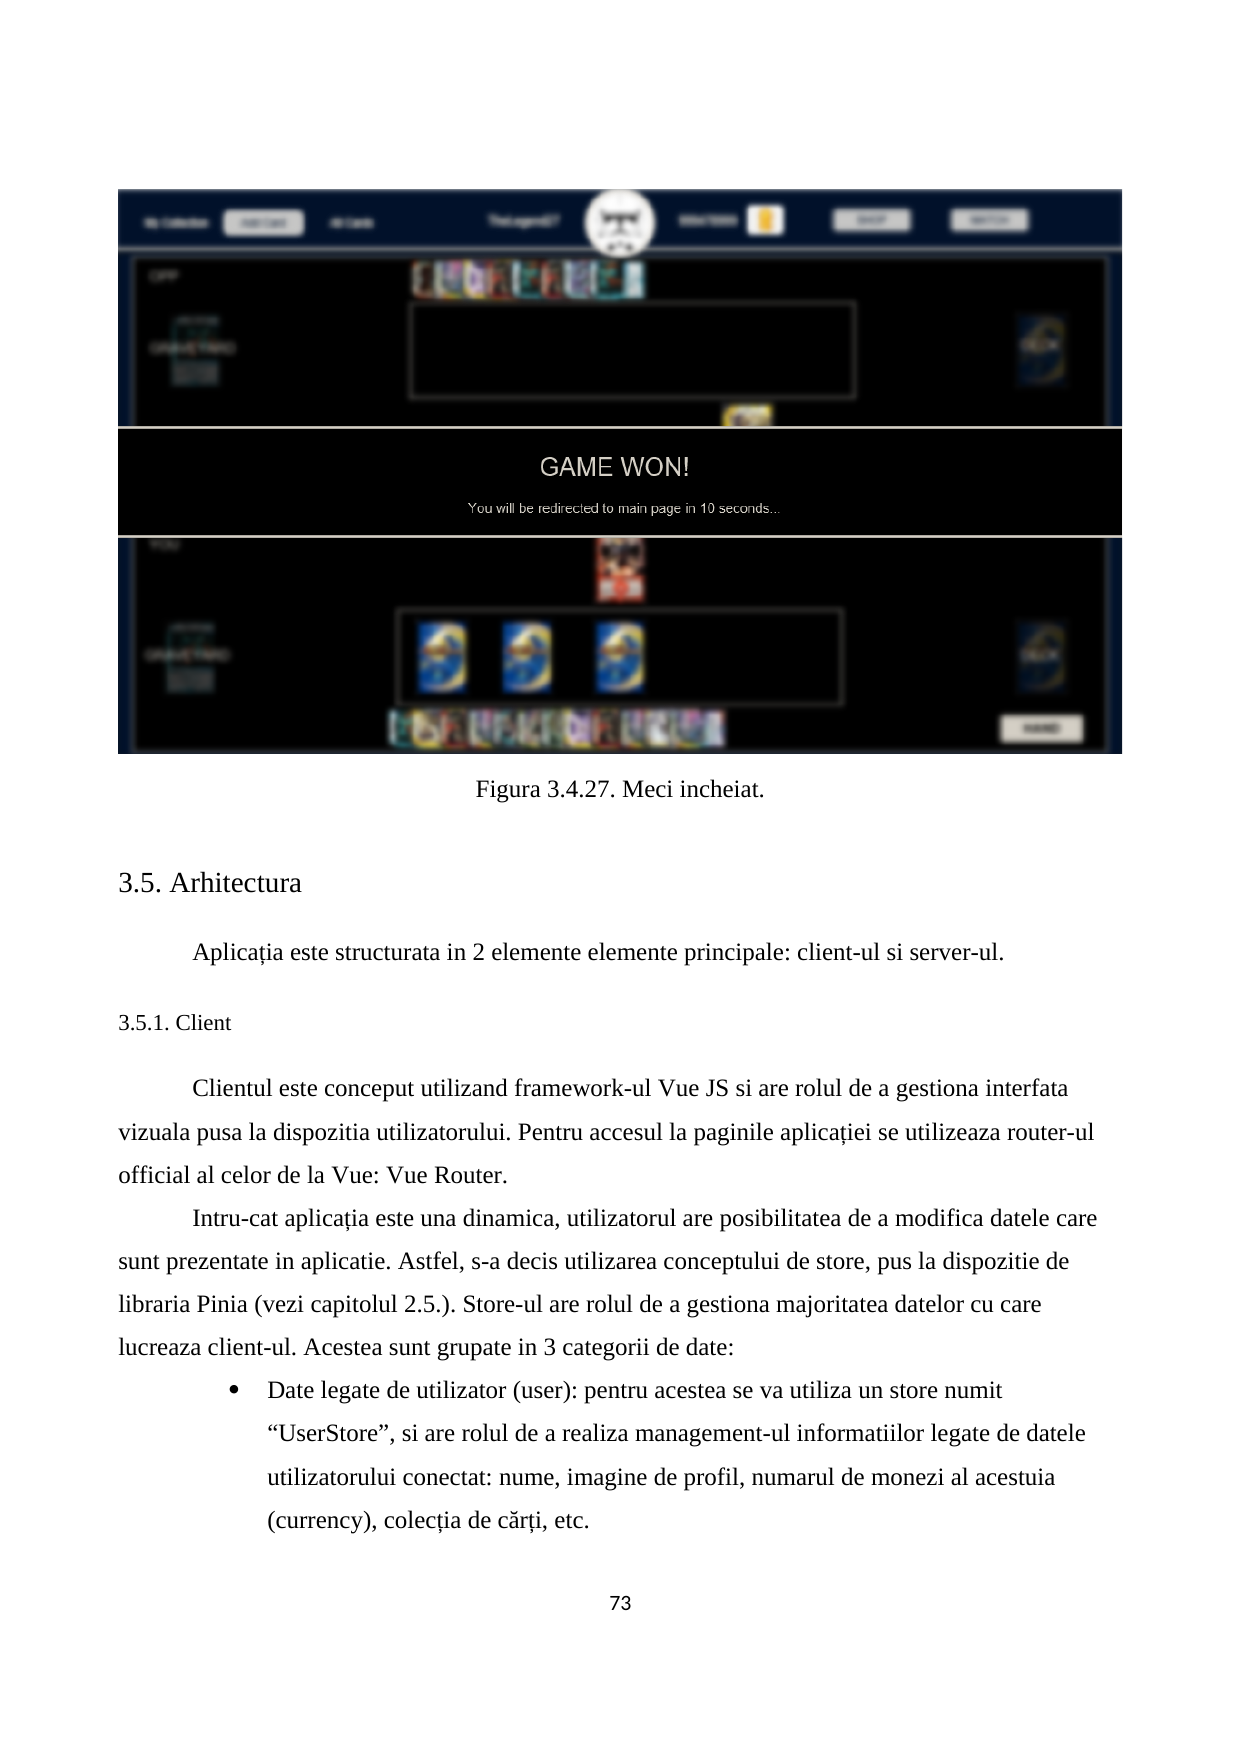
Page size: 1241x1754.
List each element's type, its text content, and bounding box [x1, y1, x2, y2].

text Intru-cat aplicația este una dinamica, utilizatorul are posibilitatea de a modifica datele care sunt prezentate in aplicatie. Astfel, s-a decis utilizarea conceptului de store, pus la dispozitie de libraria Pinia (vezi capitolul 2.5.). Store-ul are rolul de a gestiona majoritatea datelor cu care lucreaza client-ul. Acestea sunt grupate in 3 categorii de date: [118, 1203, 1122, 1361]
text Aplicația este structurata in 2 elemente elemente principale: client-ul si server-ul. [118, 937, 1122, 965]
text Figura 3.4.27. Meci incheiat. [118, 774, 1122, 803]
text Clientul este conceput utilizand framework-ul Vue JS si are rolul de a gestiona interfata vizuala pusa la dispozitia utilizatorului. Pentru accesul la paginile aplicației se utilizeaza router-ul official al celor de la Vue: Vue Router. [118, 1073, 1122, 1188]
text 3.5. Arhitectura [118, 866, 1122, 899]
text 3.5.1. Client [118, 1009, 1122, 1035]
list Date legate de utilizator (user): pentru acestea se va utiliza un store numit “UserStore”, si are rolul de a realiza management-ul informatiilor legate de datele utilizatorului conectat: nume, imagine de profil, numarul de monezi al acestuia (currency), colecția de cărți, etc. [229, 1375, 1122, 1533]
picture [118, 189, 1123, 754]
